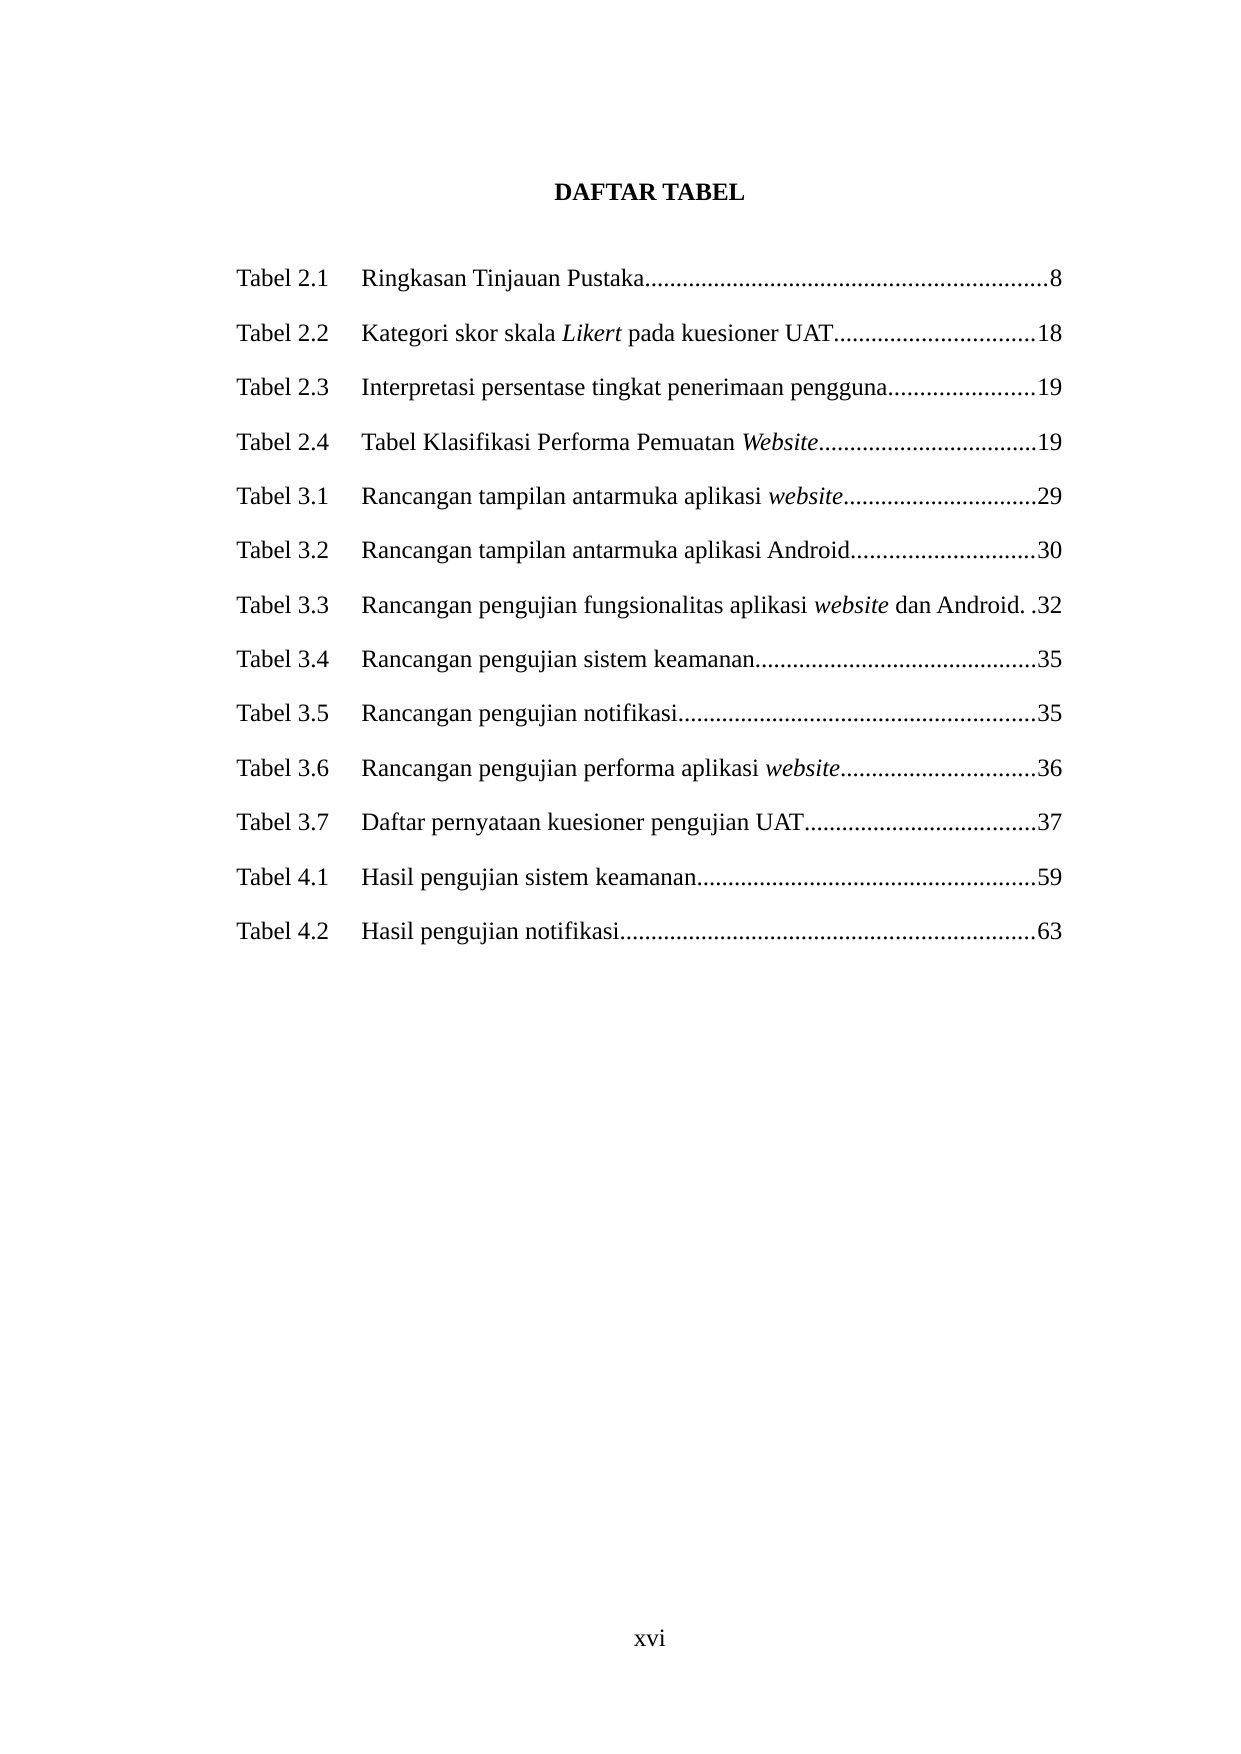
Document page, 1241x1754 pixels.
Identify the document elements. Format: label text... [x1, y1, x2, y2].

text Tabel 2.2 Kategori skor skala Likert pada kuesioner UAT 18 [236, 318, 1063, 347]
text DAFTAR TABEL [236, 177, 1063, 206]
text Tabel 3.6 Rancangan pengujian performa aplikasi website 36 [236, 753, 1063, 782]
text Tabel 2.1 Ringkasan Tinjauan Pustaka 8 [236, 263, 1063, 292]
text Tabel 4.1 Hasil pengujian sistem keamanan 59 [236, 862, 1063, 890]
text Tabel 3.3 Rancangan pengujian fungsionalitas aplikasi website dan Android 32 [236, 590, 1063, 618]
text Tabel 3.1 Rancangan tampilan antarmuka aplikasi website 29 [236, 481, 1063, 510]
text Tabel 2.3 Interpretasi persentase tingkat penerimaan pengguna 19 [236, 372, 1063, 401]
text Tabel 3.2 Rancangan tampilan antarmuka aplikasi Android 30 [236, 535, 1063, 564]
text Tabel 3.7 Daftar pernyataan kuesioner pengujian UAT 37 [236, 807, 1063, 836]
text Tabel 2.4 Tabel Klasifikasi Performa Pemuatan Website 19 [236, 427, 1063, 455]
text Tabel 3.5 Rancangan pengujian notifikasi 35 [236, 698, 1063, 727]
text Tabel 3.4 Rancangan pengujian sistem keamanan 35 [236, 644, 1063, 673]
text Tabel 4.2 Hasil pengujian notifikasi 63 [236, 916, 1063, 945]
